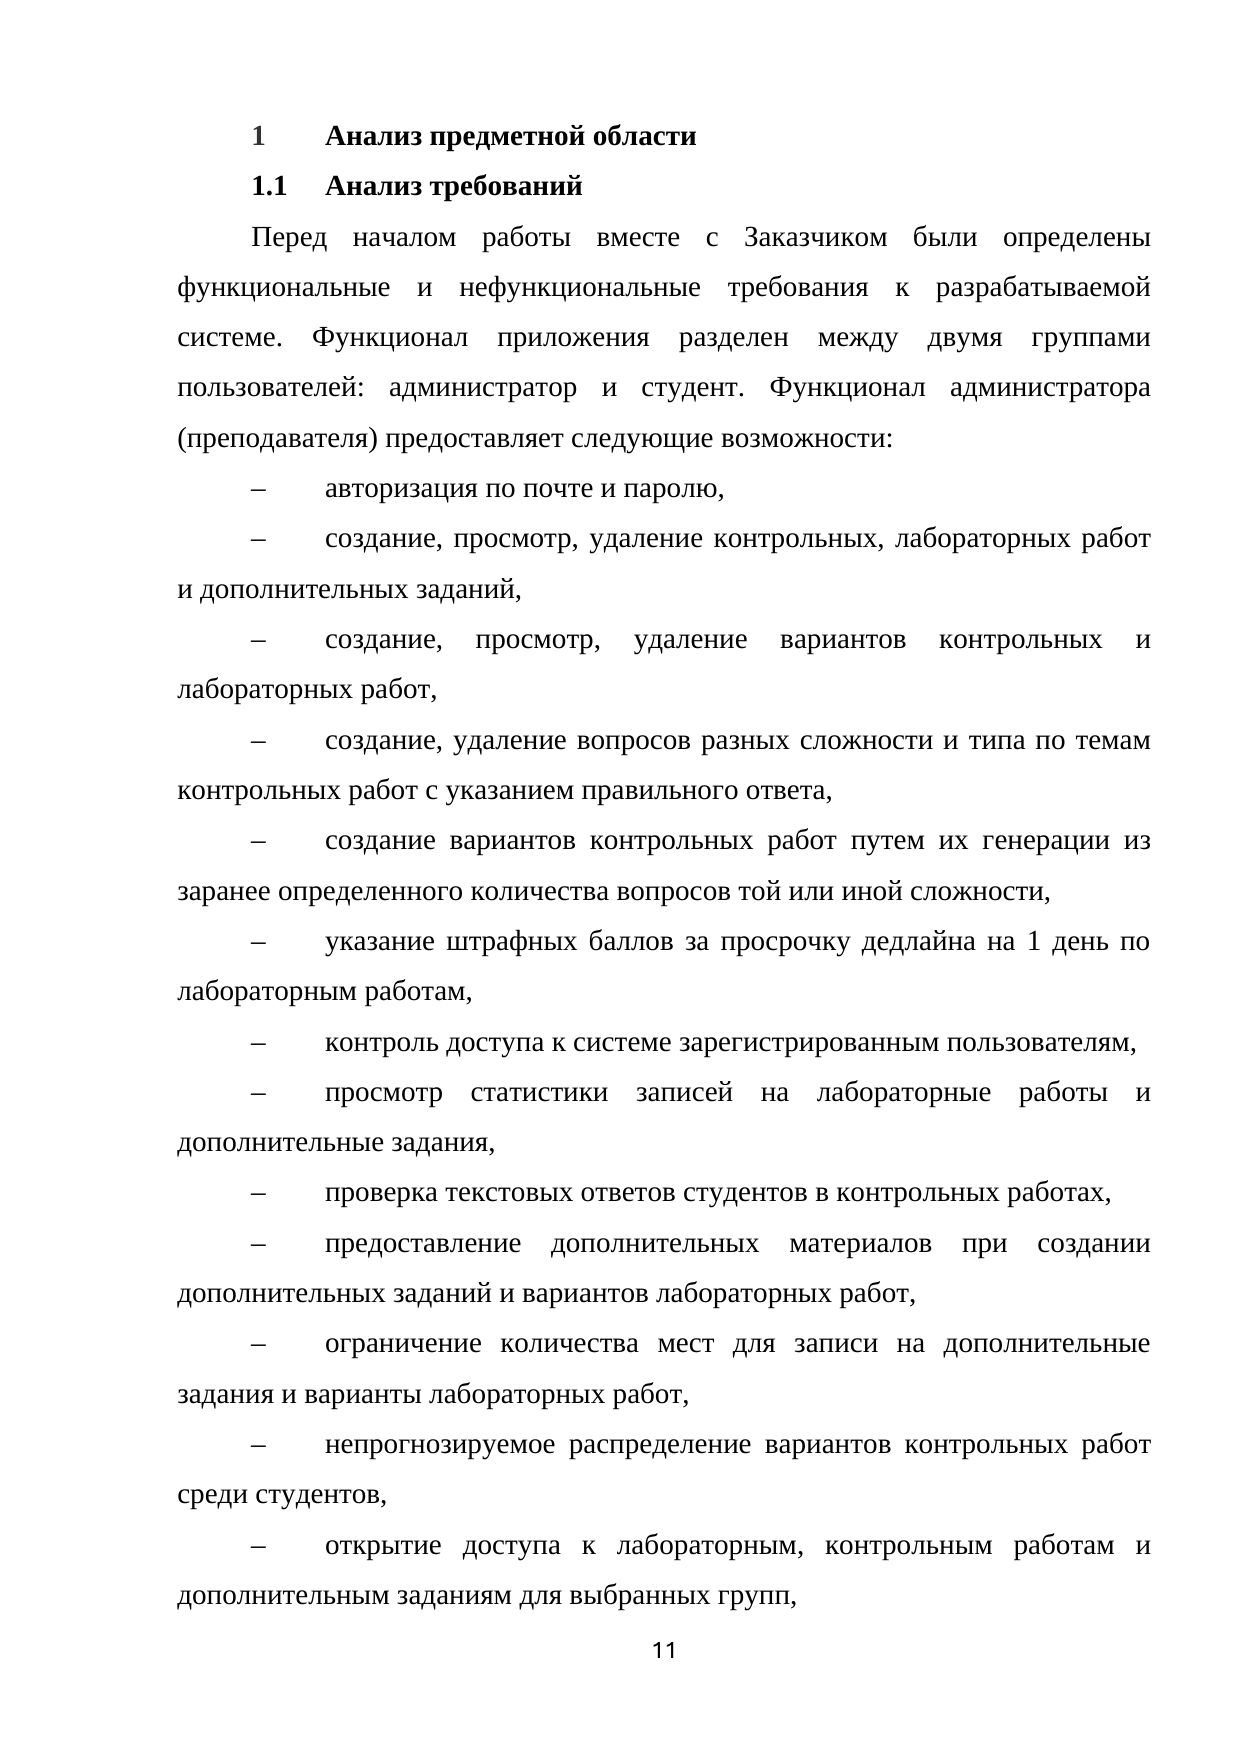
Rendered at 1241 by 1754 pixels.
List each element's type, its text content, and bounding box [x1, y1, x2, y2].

list ограничение количества мест для записи на дополнительные задания и варианты лабораторных работ, [177, 1326, 1152, 1409]
list непрогнозируемое распределение вариантов контрольных работ среди студентов, [177, 1426, 1152, 1510]
list создание, просмотр, удаление вариантов контрольных и лабораторных работ, [177, 621, 1152, 705]
list открытие доступа к лабораторным, контрольным работам и дополнительным заданиям для выбранных групп, [177, 1527, 1152, 1611]
list указание штрафных баллов за просрочку дедлайна на 1 день по лабораторным работам, [177, 923, 1152, 1007]
list контроль доступа к системе зарегистрированным пользователям, [177, 1024, 1152, 1057]
list авторизация по почте и паролю, [177, 470, 1152, 504]
list создание вариантов контрольных работ путем их генерации из заранее определенного количества вопросов той или иной сложности, [177, 822, 1152, 906]
list создание, просмотр, удаление контрольных, лабораторных работ и дополнительных заданий, [177, 521, 1152, 604]
text Перед началом работы вместе с Заказчиком были определены функциональные и нефункциональные требования к разрабатываемой системе. Функционал приложения разделен между двумя группами пользователей: администратор и студент. Функционал администратора (преподавателя) предоставляет следующие возможности: [177, 219, 1152, 453]
list предоставление дополнительных материалов при создании дополнительных заданий и вариантов лабораторных работ, [177, 1225, 1152, 1309]
subtitle Анализ предметной области [177, 118, 1152, 152]
subtitle Анализ требований [177, 168, 1152, 202]
list создание, удаление вопросов разных сложности и типа по темам контрольных работ с указанием правильного ответа, [177, 722, 1152, 806]
list проверка текстовых ответов студентов в контрольных работах, [177, 1174, 1152, 1208]
list просмотр статистики записей на лабораторные работы и дополнительные задания, [177, 1074, 1152, 1158]
